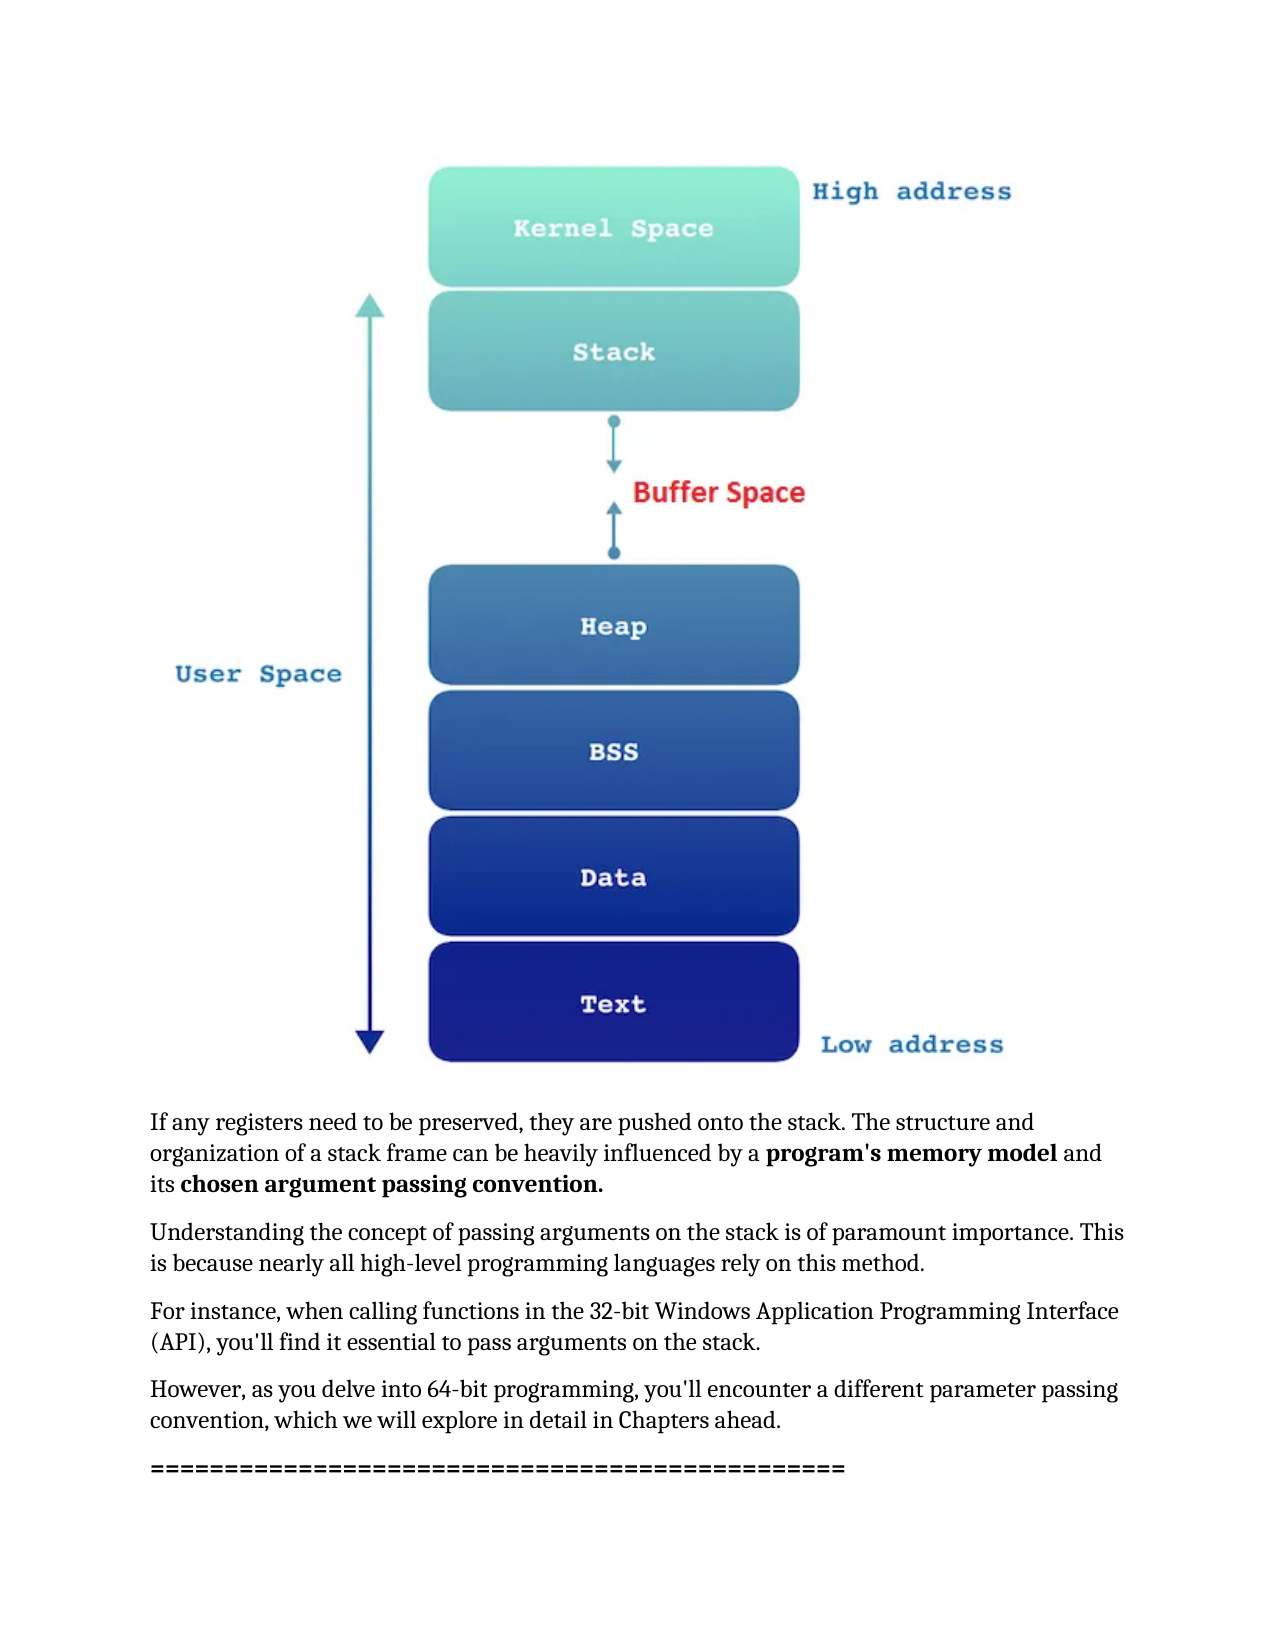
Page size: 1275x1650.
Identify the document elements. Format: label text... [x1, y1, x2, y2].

text Understanding the concept of passing arguments on the stack is of paramount importance. This is because nearly all high-level programming languages rely on this method. [150, 1218, 1125, 1278]
text For instance, when calling functions in the 32-bit Windows Application Programming Interface (API), you'll find it essential to pass arguments on the stack. [150, 1297, 1125, 1356]
picture [150, 150, 1069, 1089]
text If any registers need to be preserved, they are pushed onto the stack. The structure and organization of a stack frame can be heavily influenced by a program's memory model and its chosen argument passing convention. [150, 1108, 1125, 1199]
text =============================================== [150, 1454, 1125, 1483]
text However, as you delve into 64-bit programming, you'll encounter a different parameter passing convention, which we will explore in detail in Chapters ahead. [150, 1375, 1125, 1435]
